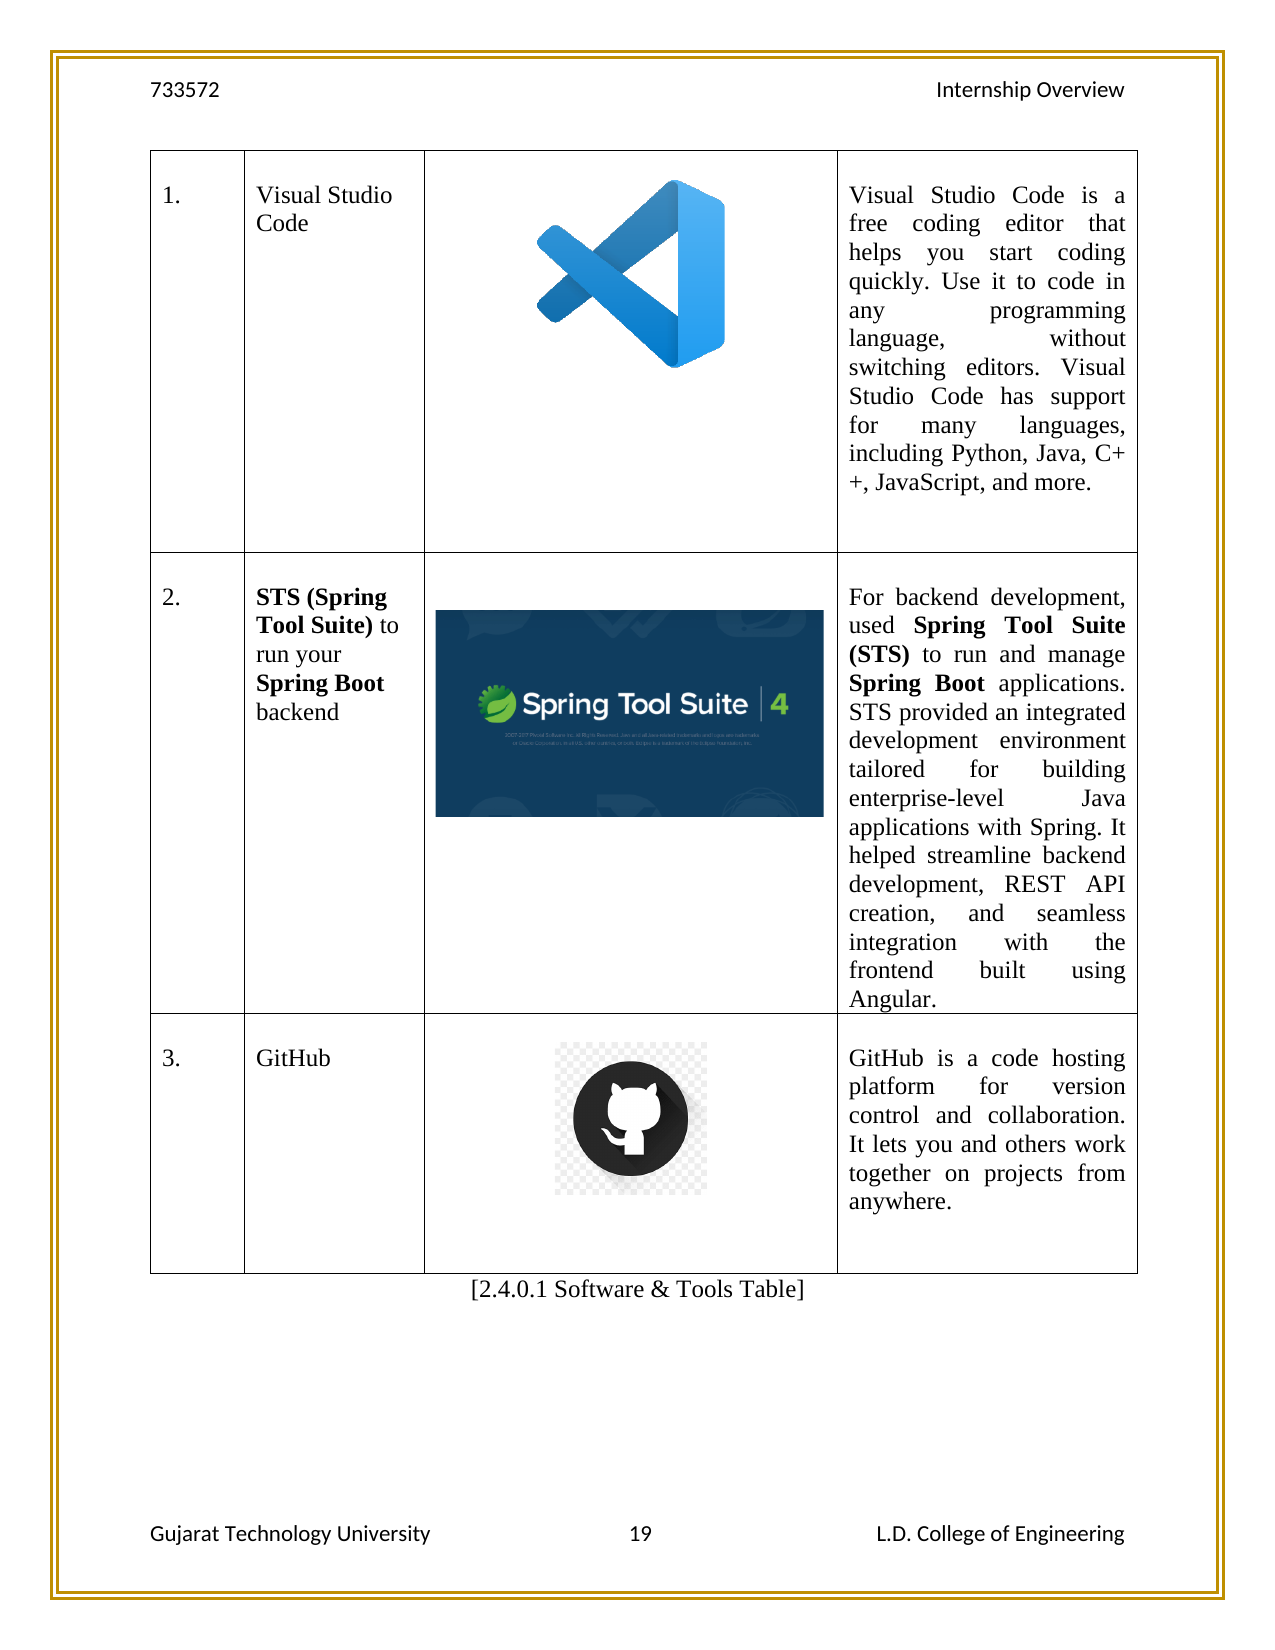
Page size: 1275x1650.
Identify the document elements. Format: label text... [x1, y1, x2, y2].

picture [435, 610, 824, 817]
table_cell Visual Studio Code [245, 151, 424, 552]
table_cell GitHub is a code hosting platform for version control and collaboration. It lets you and others work together on projects from anywhere. [838, 1014, 1137, 1273]
table_cell For backend development, used Spring Tool Suite (STS) to run and manage Spring Boot applications. STS provided an integrated development environment tailored for building enterprise-level Java applications with Spring. It helped streamline backend development, REST API creation, and seamless integration with the frontend built using Angular. [838, 553, 1137, 1013]
table_cell [425, 151, 837, 552]
text [2.4.0.1 Software & Tools Table] [150, 1274, 1125, 1302]
table_cell STS (Spring Tool Suite) to run your Spring Boot backend [245, 553, 424, 1013]
table_cell 1. [151, 151, 244, 552]
table_cell 3. [151, 1014, 244, 1273]
table_cell GitHub [245, 1014, 424, 1273]
table_cell Visual Studio Code is a free coding editor that helps you start coding quickly. Use it to code in any programming language, without switching editors. Visual Studio Code has support for many languages, including Python, Java, C++, JavaScript, and more. [838, 151, 1137, 552]
table_cell [425, 553, 837, 1013]
table_cell [425, 1014, 837, 1273]
table_cell 2. [151, 553, 244, 1013]
picture [554, 1042, 707, 1195]
picture [537, 179, 725, 368]
